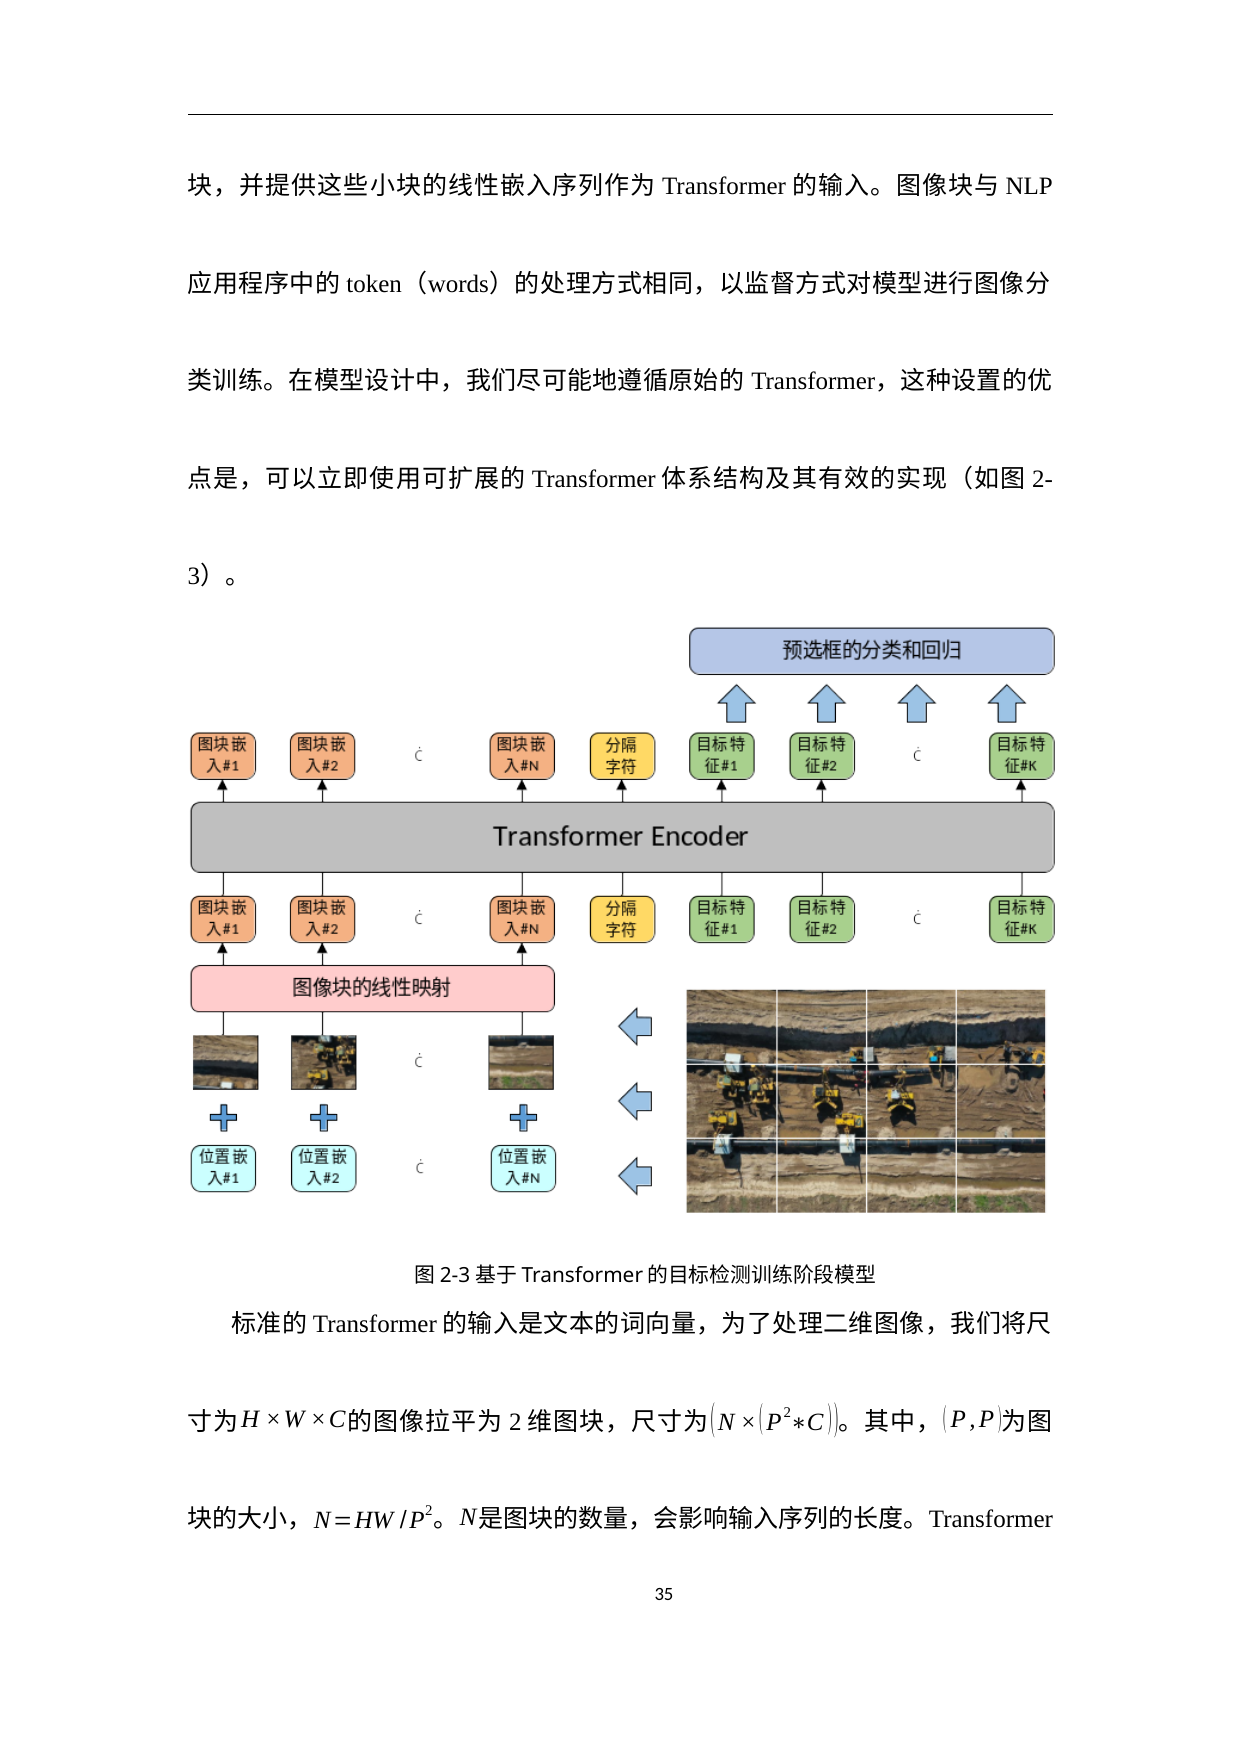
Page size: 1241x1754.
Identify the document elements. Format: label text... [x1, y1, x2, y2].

text 图 2-3 基于Transformer的目标检测训练阶段模型 [187, 1257, 1053, 1289]
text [187, 151, 1053, 606]
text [187, 1289, 1053, 1549]
